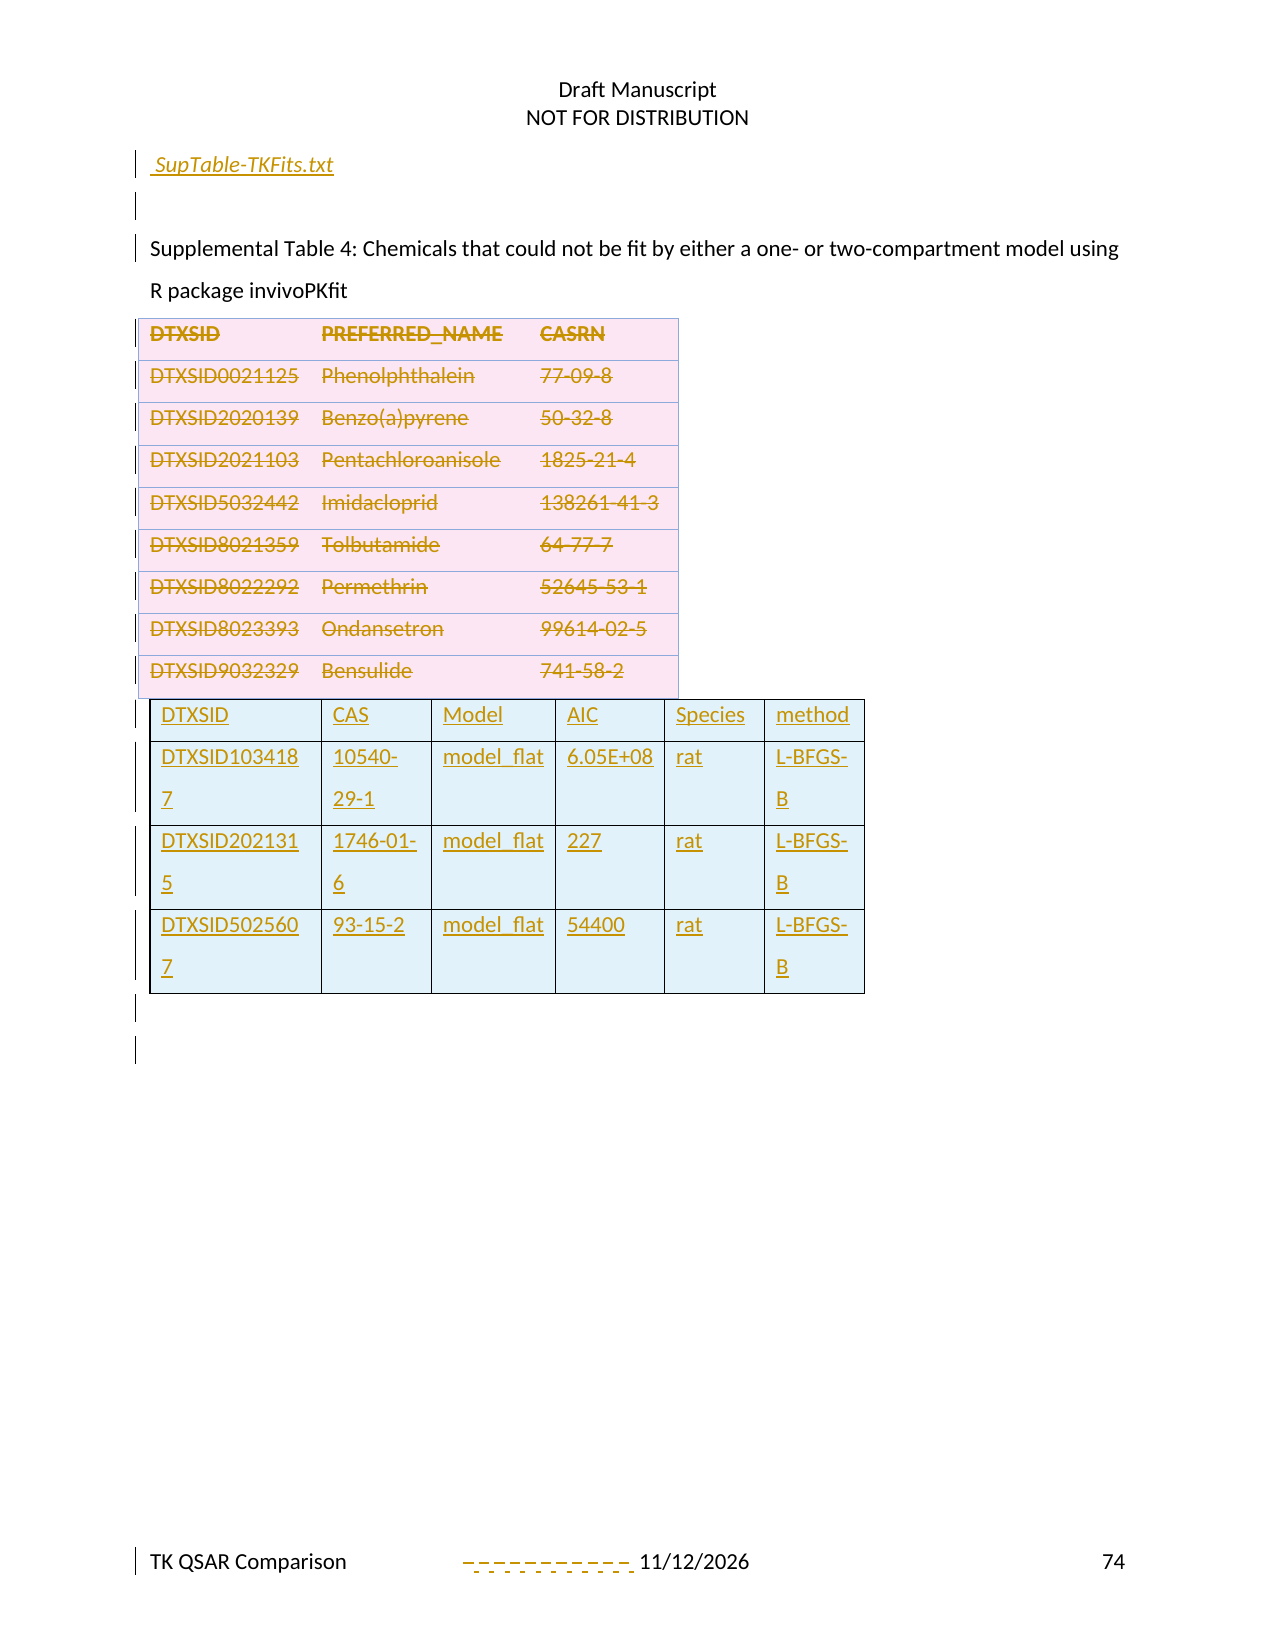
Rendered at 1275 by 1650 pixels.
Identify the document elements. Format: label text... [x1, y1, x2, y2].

text Supplemental Table 4: Chemicals that could not be fit by either a one- or two-compartment model using R package invivoPKfit [150, 234, 1125, 304]
